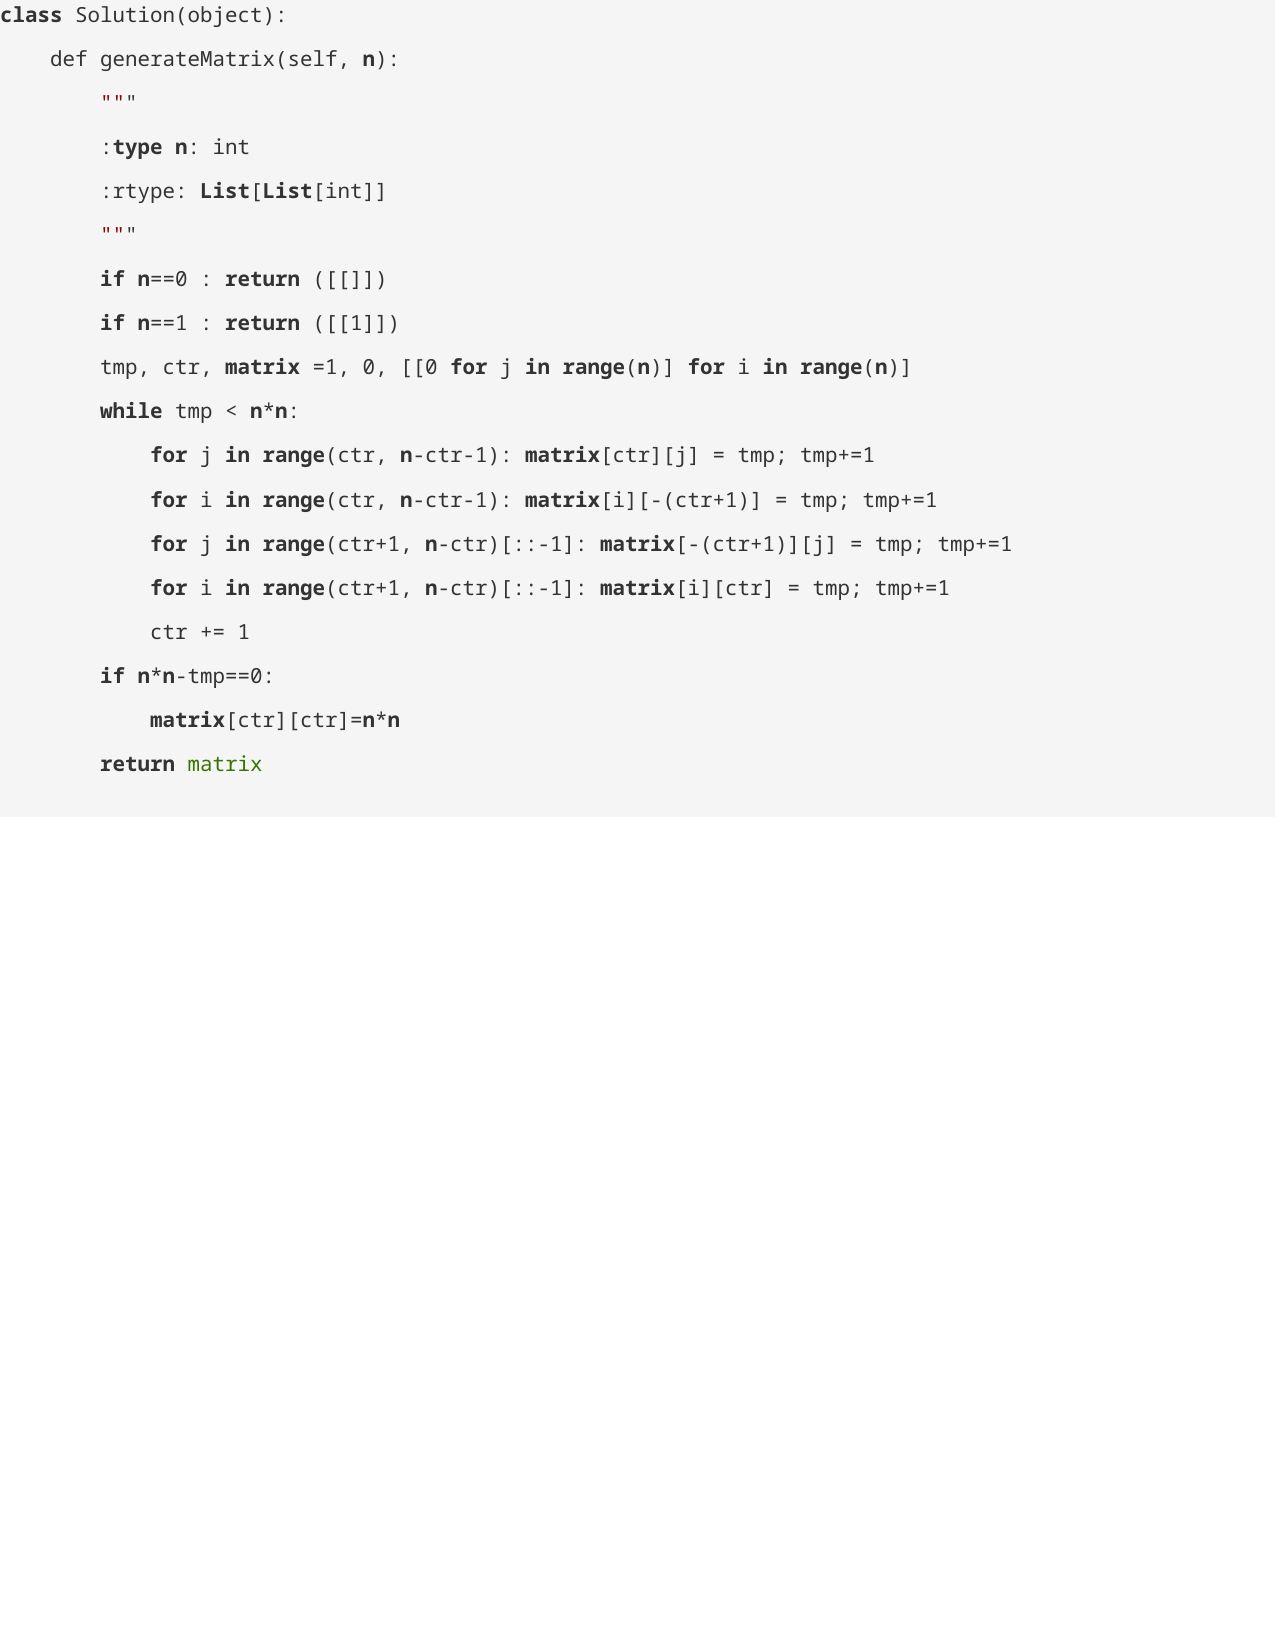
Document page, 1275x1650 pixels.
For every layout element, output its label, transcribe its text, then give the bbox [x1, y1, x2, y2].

text return matrix [0, 749, 1275, 777]
text for j in range(ctr+1, n-ctr)[::-1]: matrix[-(ctr+1)][j] = tmp; tmp+=1 [0, 529, 1275, 557]
text while tmp < n*n: [0, 397, 1275, 425]
text matrix[ctr][ctr]=n*n [0, 705, 1275, 733]
text class Solution(object): [0, 0, 1275, 28]
text """ [0, 220, 1275, 249]
text :rtype: List[List[int]] [0, 176, 1275, 205]
text if n==0 : return ([[]]) [0, 264, 1275, 293]
text if n*n-tmp==0: [0, 661, 1275, 689]
text for i in range(ctr, n-ctr-1): matrix[i][-(ctr+1)] = tmp; tmp+=1 [0, 485, 1275, 513]
text if n==1 : return ([[1]]) [0, 308, 1275, 337]
text for j in range(ctr, n-ctr-1): matrix[ctr][j] = tmp; tmp+=1 [0, 441, 1275, 469]
text def generateMatrix(self, n): [0, 44, 1275, 72]
text """ [0, 88, 1275, 117]
text for i in range(ctr+1, n-ctr)[::-1]: matrix[i][ctr] = tmp; tmp+=1 [0, 573, 1275, 601]
text :type n: int [0, 132, 1275, 161]
text tmp, ctr, matrix =1, 0, [[0 for j in range(n)] for i in range(n)] [0, 352, 1275, 381]
text ctr += 1 [0, 617, 1275, 645]
